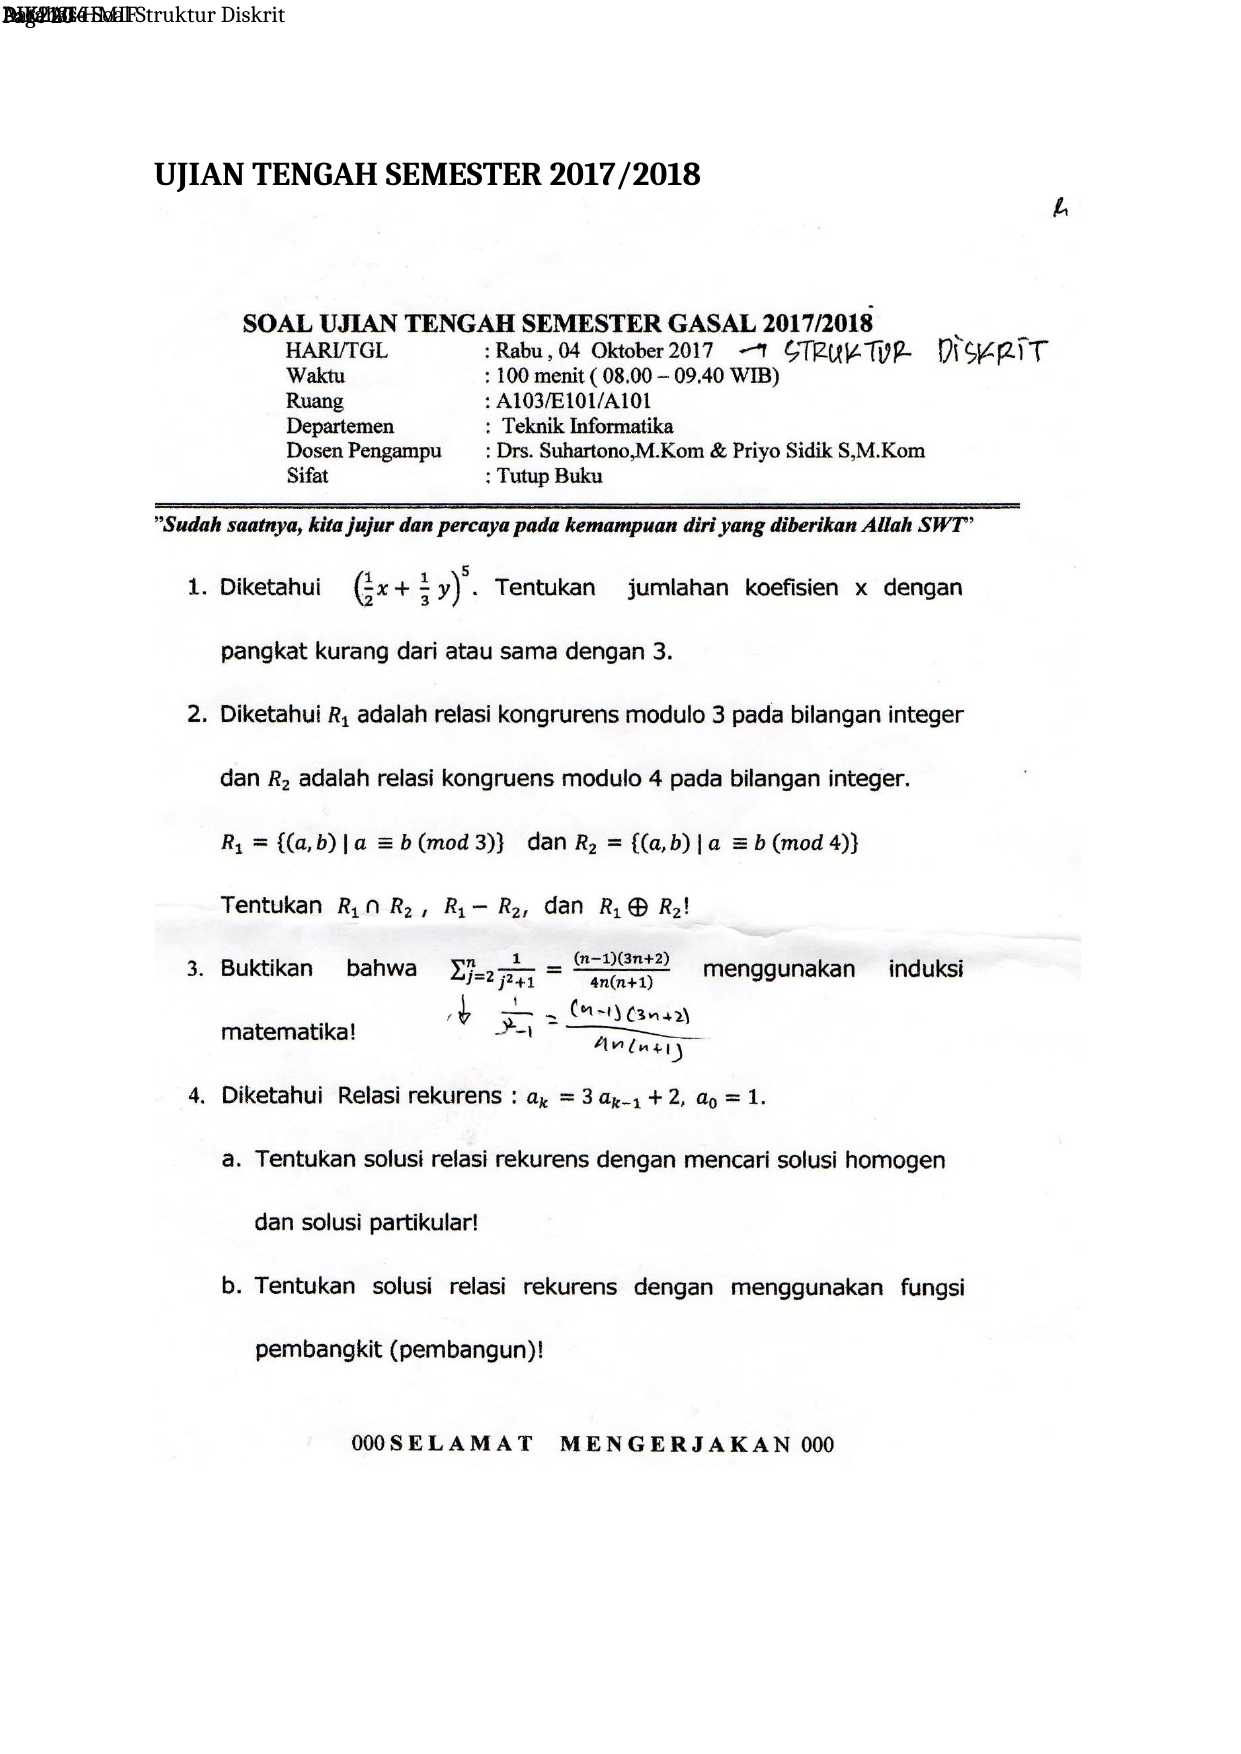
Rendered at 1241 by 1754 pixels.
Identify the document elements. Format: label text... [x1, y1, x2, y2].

text UJIAN TENGAH SEMESTER 2017/2018 [154, 155, 1144, 193]
picture [155, 197, 1082, 1467]
